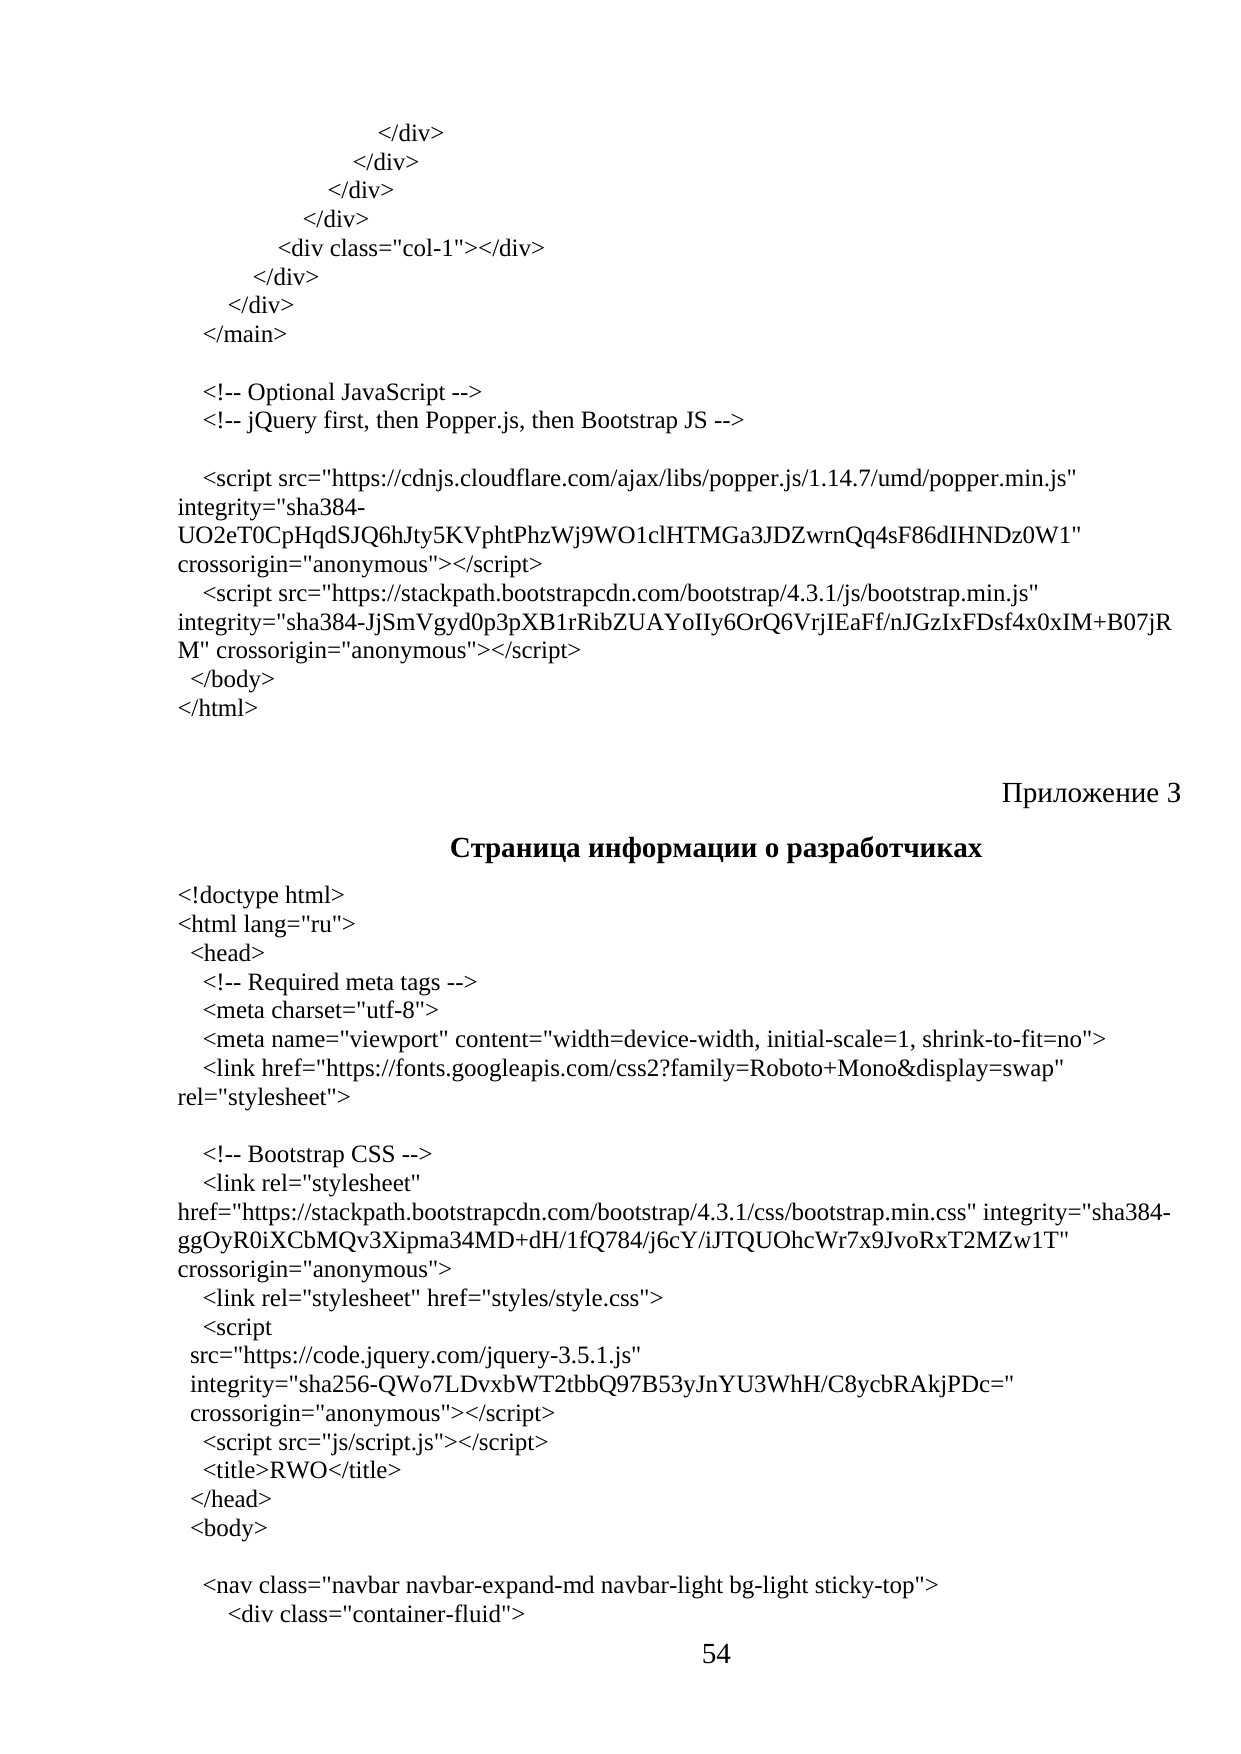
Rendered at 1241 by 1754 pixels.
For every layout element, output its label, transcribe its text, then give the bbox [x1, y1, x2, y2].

text crossorigin="anonymous"></script> [177, 1398, 1181, 1427]
text <nav class="navbar navbar-expand-md navbar-light bg-light sticky-top"> [177, 1570, 1181, 1599]
text </div> [177, 291, 1181, 319]
text Приложение З [326, 776, 1181, 809]
text </main> [177, 319, 1181, 348]
text <script src="https://cdnjs.cloudflare.com/ajax/libs/popper.js/1.14.7/umd/popper.min.js" integrity="sha384-UO2eT0CpHqdSJQ6hJty5KVphtPhzWj9WO1clHTMGa3JDZwrnQq4sF86dIHNDz0W1" crossorigin="anonymous"></script> [177, 463, 1181, 578]
text <link rel="stylesheet" href="styles/style.css"> [177, 1283, 1181, 1312]
text <body> [177, 1513, 1181, 1542]
text <!doctype html> [177, 880, 1181, 909]
text <meta name="viewport" content="width=device-width, initial-scale=1, shrink-to-fit=no"> [177, 1024, 1181, 1053]
text Страница информации о разработчиках [177, 830, 1181, 863]
text <title>RWO</title> [177, 1455, 1181, 1484]
text </div> [177, 118, 1181, 147]
text <meta charset="utf-8"> [177, 995, 1181, 1024]
text <!-- jQuery first, then Popper.js, then Bootstrap JS --> [177, 406, 1181, 434]
text src="https://code.jquery.com/jquery-3.5.1.js" [177, 1340, 1181, 1369]
text <script src="js/script.js"></script> [177, 1427, 1181, 1455]
text <link rel="stylesheet" href="https://stackpath.bootstrapcdn.com/bootstrap/4.3.1/css/bootstrap.min.css" integrity="sha384-ggOyR0iXCbMQv3Xipma34MD+dH/1fQ784/j6cY/iJTQUOhcWr7x9JvoRxT2MZw1T" crossorigin="anonymous"> [177, 1168, 1181, 1283]
text </body> [177, 664, 1181, 693]
text <link href="https://fonts.googleapis.com/css2?family=Roboto+Mono&display=swap" rel="stylesheet"> [177, 1053, 1181, 1110]
text <script src="https://stackpath.bootstrapcdn.com/bootstrap/4.3.1/js/bootstrap.min.js" integrity="sha384-JjSmVgyd0p3pXB1rRibZUAYoIIy6OrQ6VrjIEaFf/nJGzIxFDsf4x0xIM+B07jRM" crossorigin="anonymous"></script> [177, 578, 1181, 664]
text </div> [177, 147, 1181, 176]
text <head> [177, 938, 1181, 967]
text integrity="sha256-QWo7LDvxbWT2tbbQ97B53yJnYU3WhH/C8ycbRAkjPDc=" [177, 1369, 1181, 1398]
text <!-- Bootstrap CSS --> [177, 1139, 1181, 1168]
text </div> [177, 176, 1181, 204]
text <div class="container-fluid"> [177, 1599, 1181, 1628]
text </head> [177, 1484, 1181, 1513]
text </div> [177, 262, 1181, 291]
text <!-- Required meta tags --> [177, 967, 1181, 995]
text <html lang="ru"> [177, 909, 1181, 938]
text <div class="col-1"></div> [177, 233, 1181, 262]
text </div> [177, 204, 1181, 233]
text </html> [177, 693, 1181, 722]
text <script [177, 1312, 1181, 1340]
text <!-- Optional JavaScript --> [177, 377, 1181, 406]
